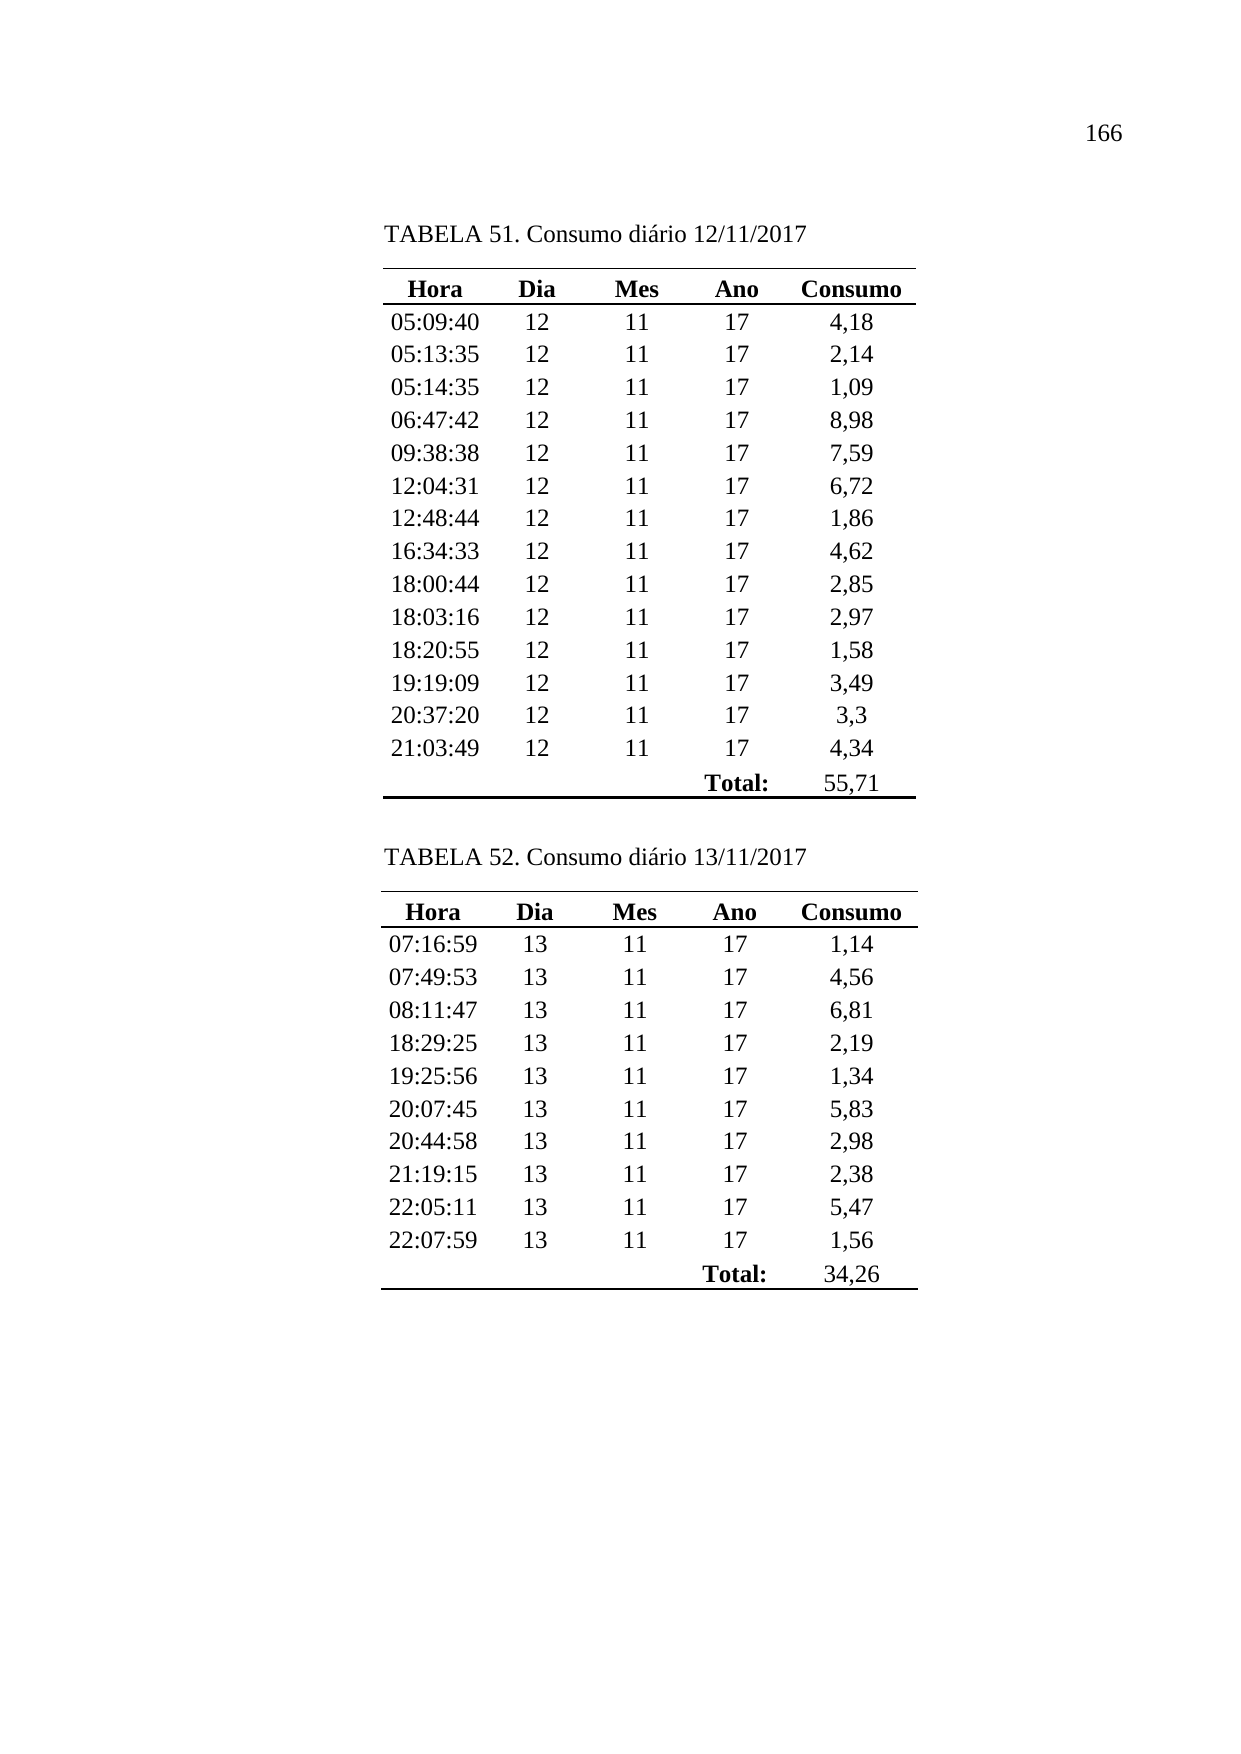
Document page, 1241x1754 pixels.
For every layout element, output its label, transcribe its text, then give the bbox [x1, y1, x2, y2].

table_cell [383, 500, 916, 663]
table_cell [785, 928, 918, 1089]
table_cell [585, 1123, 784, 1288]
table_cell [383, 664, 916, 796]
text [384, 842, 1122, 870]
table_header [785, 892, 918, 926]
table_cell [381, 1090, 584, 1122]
text TABELA 51. Consumo diário 12/11/2017 [384, 219, 1122, 247]
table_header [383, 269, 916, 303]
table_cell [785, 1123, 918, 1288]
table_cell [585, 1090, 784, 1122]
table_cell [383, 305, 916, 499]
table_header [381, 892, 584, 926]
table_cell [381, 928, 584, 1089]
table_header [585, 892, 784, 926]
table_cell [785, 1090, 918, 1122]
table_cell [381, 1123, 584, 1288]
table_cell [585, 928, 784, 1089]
